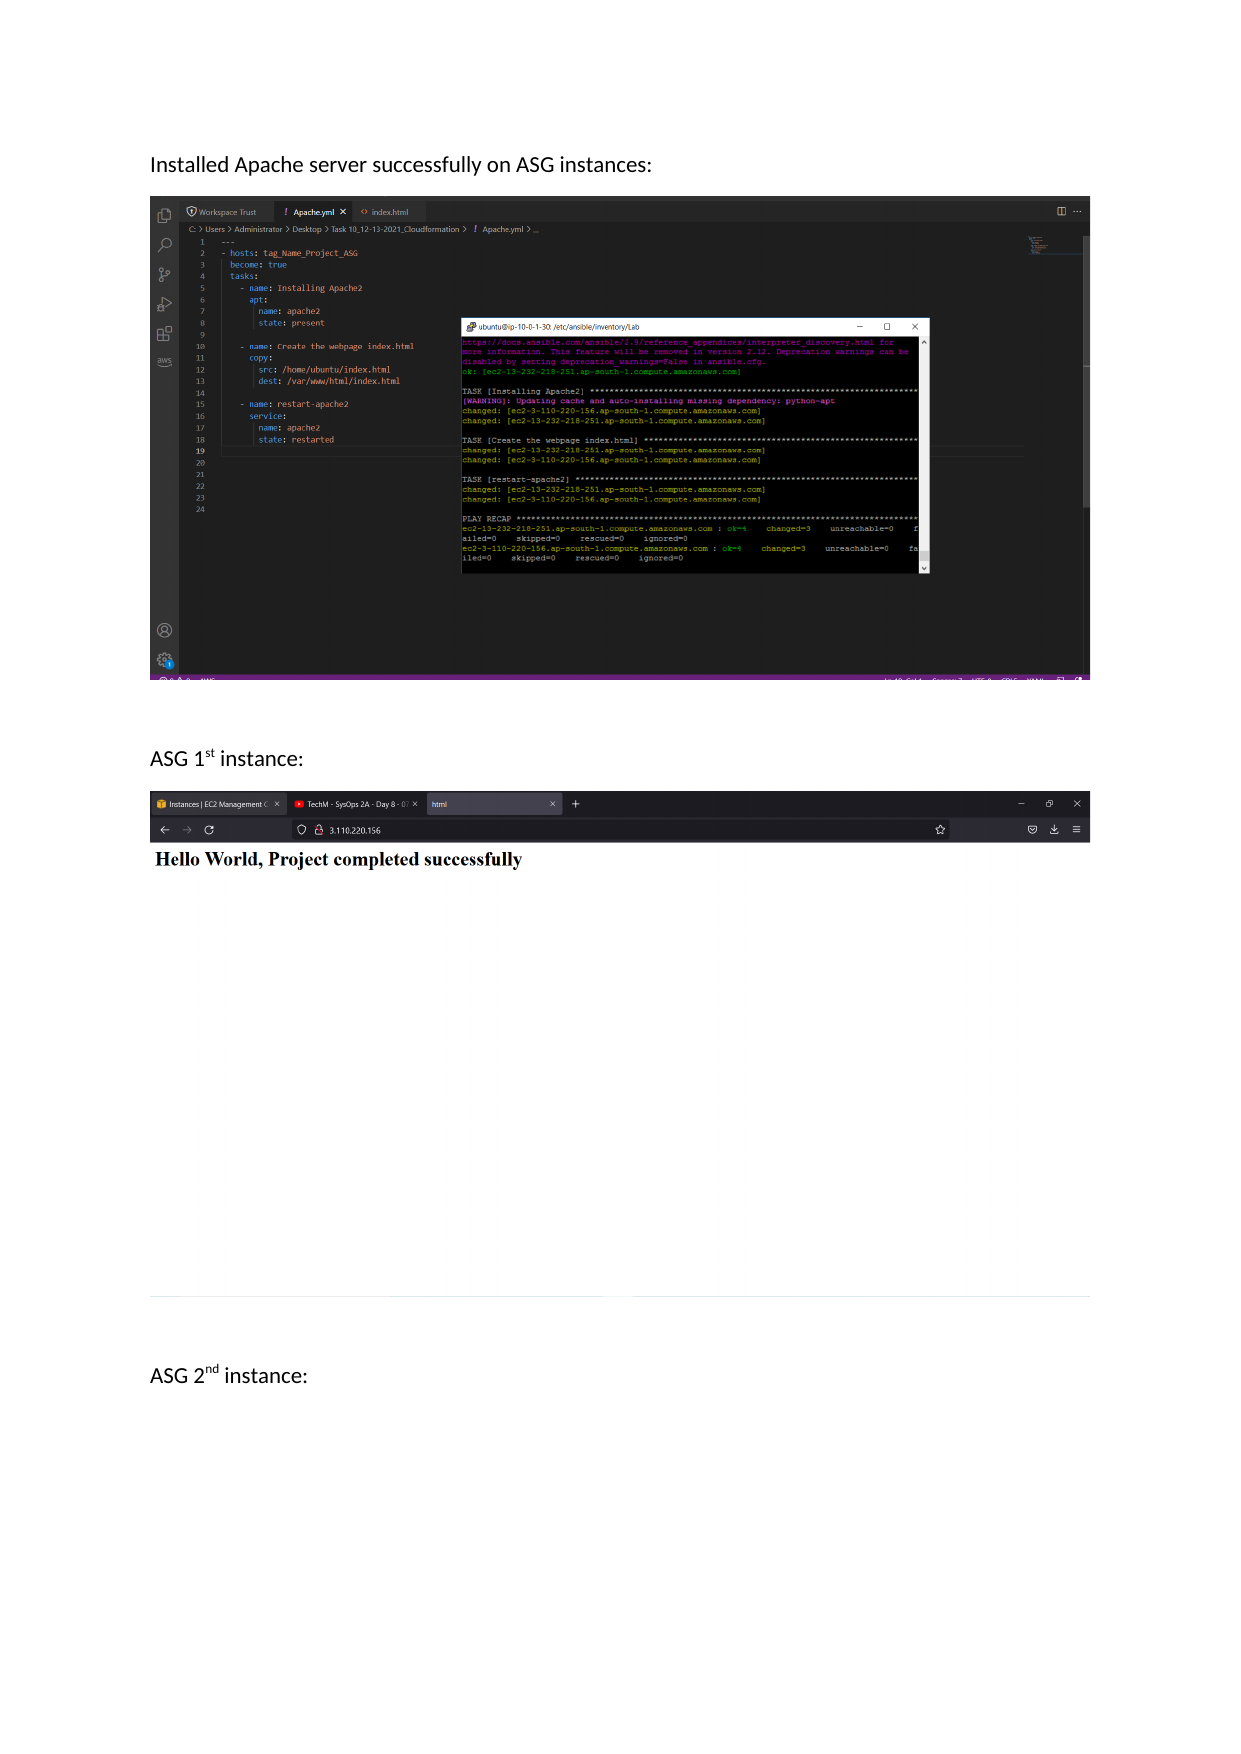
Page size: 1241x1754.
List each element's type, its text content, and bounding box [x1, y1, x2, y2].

picture [150, 196, 1091, 680]
picture [150, 791, 1091, 1297]
text ASG 1st instance: [150, 744, 1090, 773]
text Installed Apache server successfully on ASG instances: [150, 150, 1090, 178]
text ASG 2nd instance: [150, 1361, 1090, 1389]
